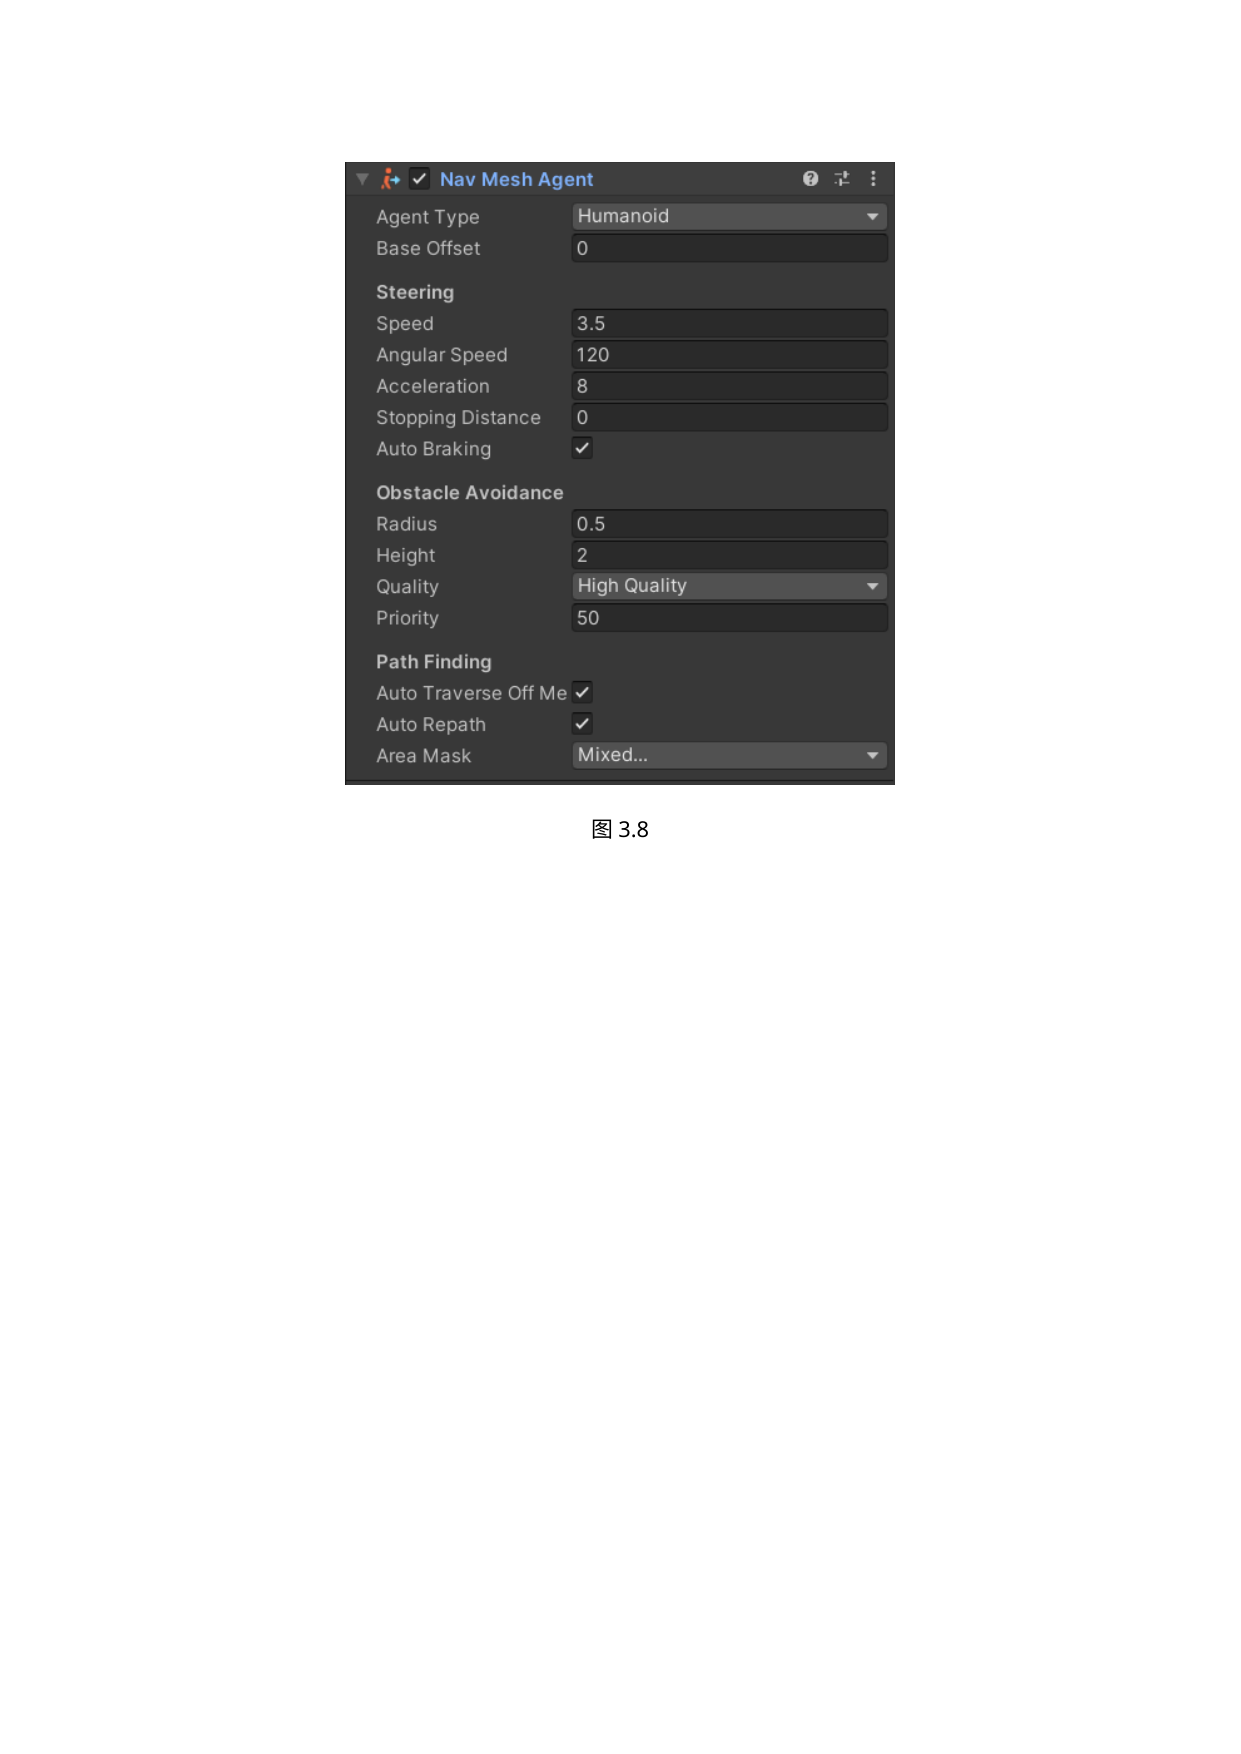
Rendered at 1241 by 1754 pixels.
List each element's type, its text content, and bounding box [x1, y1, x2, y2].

picture [345, 162, 895, 785]
text 图 3.8 [187, 812, 1053, 844]
